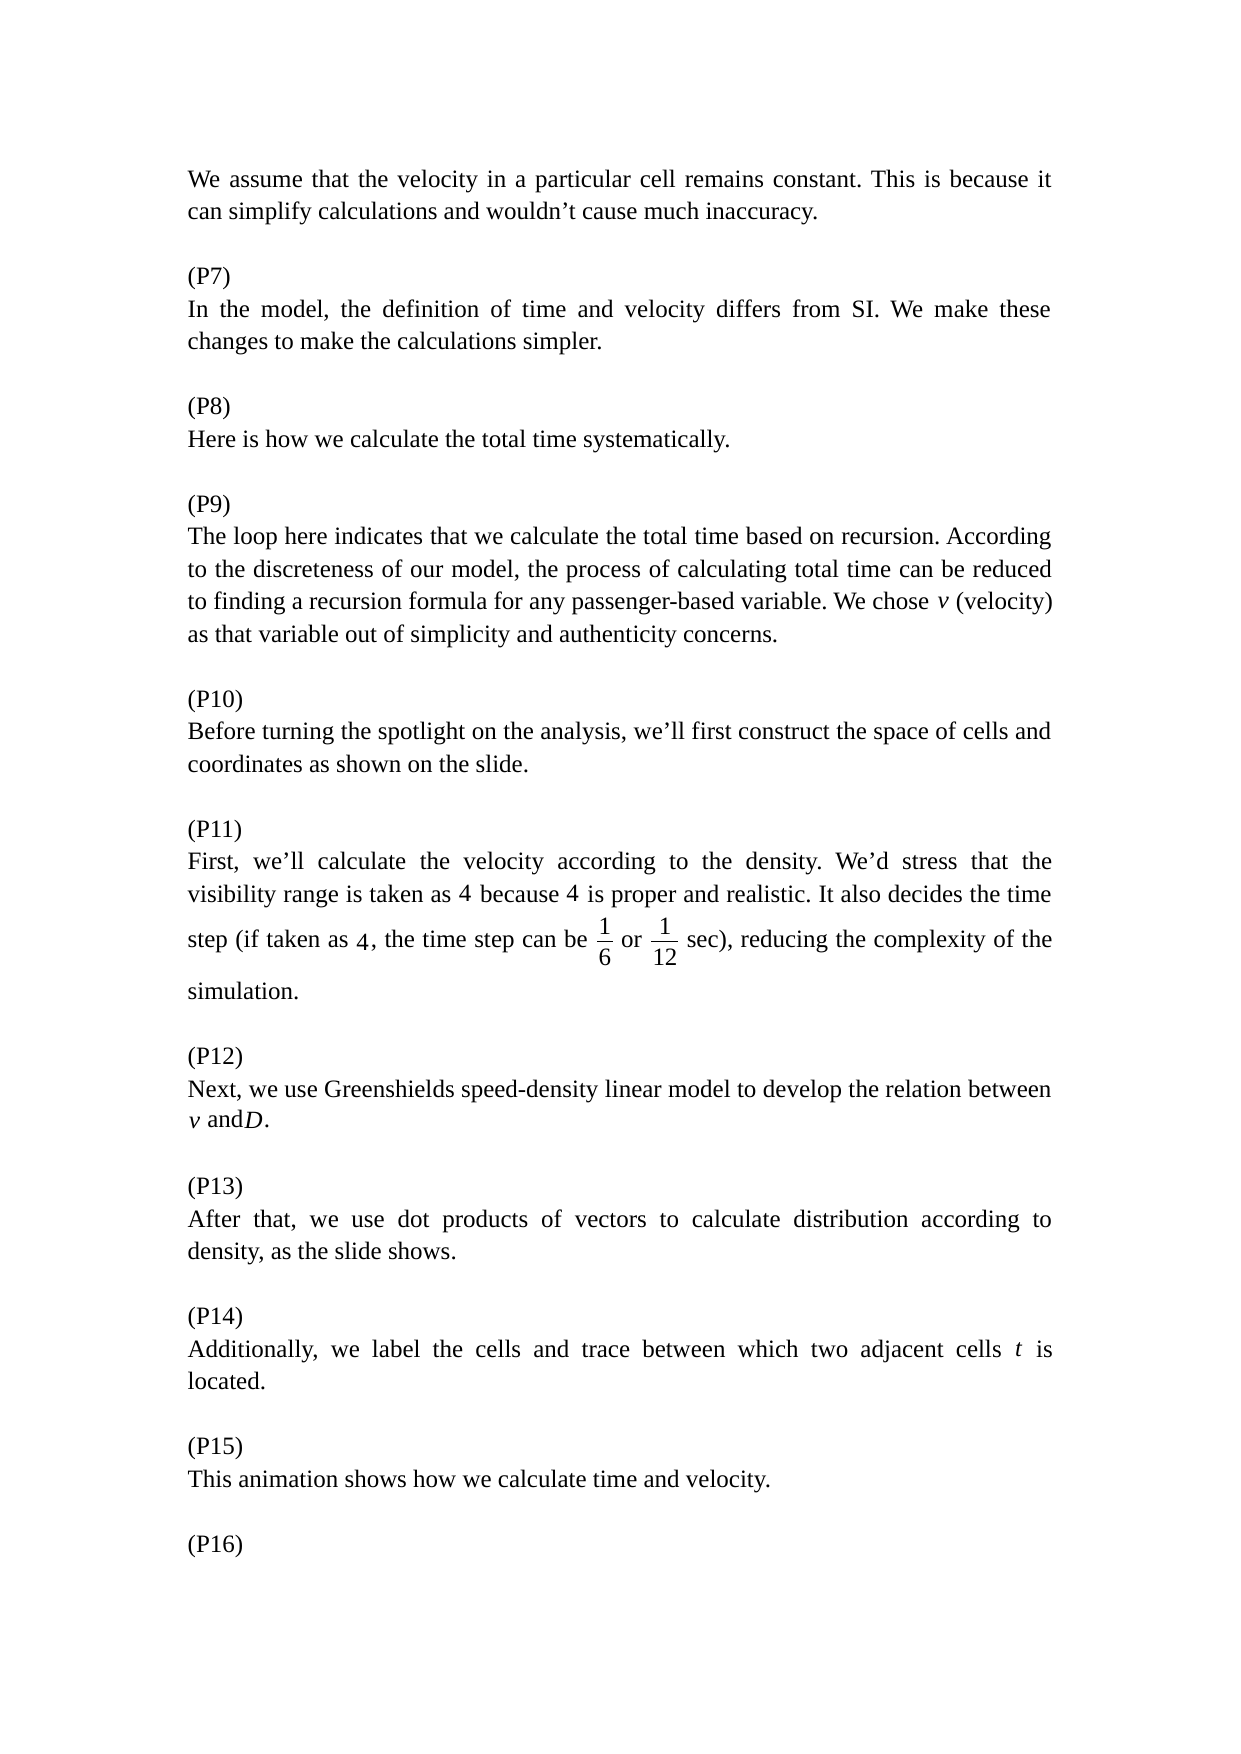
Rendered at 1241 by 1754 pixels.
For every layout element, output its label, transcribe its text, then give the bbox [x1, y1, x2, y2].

text (P15) [187, 1429, 1053, 1462]
text We assume that the velocity in a particular cell remains constant. This is because it can simplify calculations and wouldn’t cause much inaccuracy. [187, 162, 1053, 227]
text (P16) [187, 1527, 1053, 1559]
text After that, we use dot products of vectors to calculate distribution according to density, as the slide shows. [187, 1202, 1053, 1267]
text (P7) [187, 259, 1053, 292]
text In the model, the definition of time and velocity differs from SI. We make these changes to make the calculations simpler. [187, 292, 1053, 357]
text (P11) [187, 812, 1053, 844]
text (P13) [187, 1169, 1053, 1202]
text Next, we use Greenshields speed-density linear model to develop the relation between and. [187, 1072, 1053, 1137]
text (P9) [187, 487, 1053, 519]
text First, we’ll calculate the velocity according to the density. We’d stress that the visibility range is taken as because is proper and realistic. It also decides the time step (if taken as , the time step can be or sec), reducing the complexity of the simulation. [187, 844, 1053, 1007]
text (P8) [187, 389, 1053, 422]
text (P10) [187, 682, 1053, 714]
text Before turning the spotlight on the analysis, we’ll first construct the space of cells and coordinates as shown on the slide. [187, 714, 1053, 779]
text Additionally, we label the cells and trace between which two adjacent cells is located. [187, 1332, 1053, 1397]
text Here is how we calculate the total time systematically. [187, 422, 1053, 454]
text This animation shows how we calculate time and velocity. [187, 1462, 1053, 1494]
text The loop here indicates that we calculate the total time based on recursion. According to the discreteness of our model, the process of calculating total time can be reduced to finding a recursion formula for any passenger-based variable. We chose (velocity) as that variable out of simplicity and authenticity concerns. [187, 519, 1053, 649]
text (P12) [187, 1039, 1053, 1072]
text (P14) [187, 1299, 1053, 1332]
